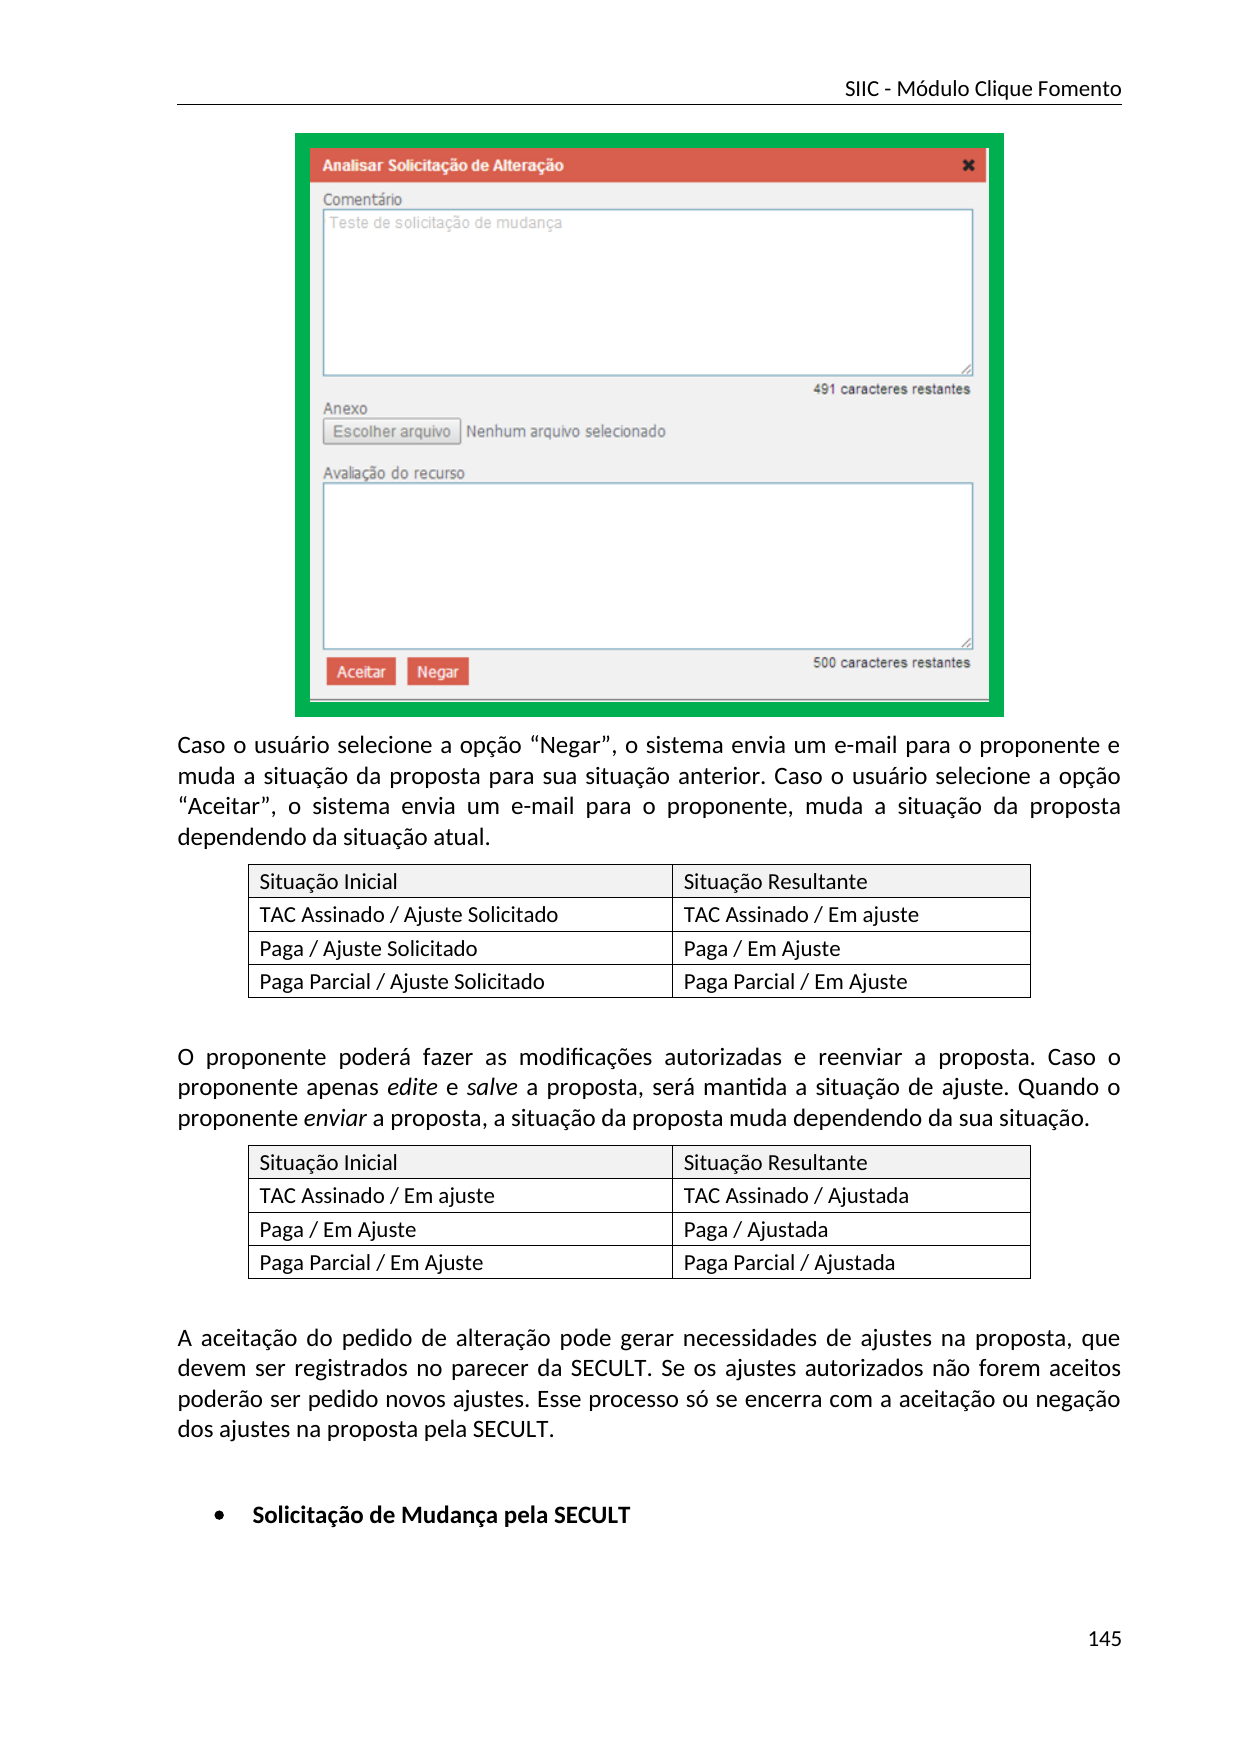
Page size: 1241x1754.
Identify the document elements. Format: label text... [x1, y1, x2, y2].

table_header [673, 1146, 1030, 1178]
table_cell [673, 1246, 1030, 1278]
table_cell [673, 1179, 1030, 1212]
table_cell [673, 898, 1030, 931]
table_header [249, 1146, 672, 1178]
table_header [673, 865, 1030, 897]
list Solicitação de Mudança pela SECULT [215, 1500, 1122, 1530]
text Caso o usuário selecione a opção “Negar”, o sistema envia um e-mail para o proponente e muda a situação da proposta para sua situação anterior. Caso o usuário selecione a opção “Aceitar”, o sistema envia um e-mail para o proponente, muda a situação da proposta dependendo da situação atual. [177, 729, 1122, 852]
picture [310, 148, 989, 702]
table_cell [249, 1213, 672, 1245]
text A aceitação do pedido de alteração pode gerar necessidades de ajustes na proposta, que devem ser registrados no parecer da SECULT. Se os ajustes autorizados não forem aceitos poderão ser pedido novos ajustes. Esse processo só se encerra com a aceitação ou negação dos ajustes na proposta pela SECULT. [177, 1322, 1122, 1444]
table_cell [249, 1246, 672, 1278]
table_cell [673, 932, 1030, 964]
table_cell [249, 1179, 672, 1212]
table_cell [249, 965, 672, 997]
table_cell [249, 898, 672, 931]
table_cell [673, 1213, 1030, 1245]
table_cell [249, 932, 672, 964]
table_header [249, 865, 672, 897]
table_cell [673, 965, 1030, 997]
text O proponente poderá fazer as modificações autorizadas e reenviar a proposta. Caso o proponente apenas edite e salve a proposta, será mantida a situação de ajuste. Quando o proponente enviar a proposta, a situação da proposta muda dependendo da sua situação. [177, 1041, 1122, 1133]
